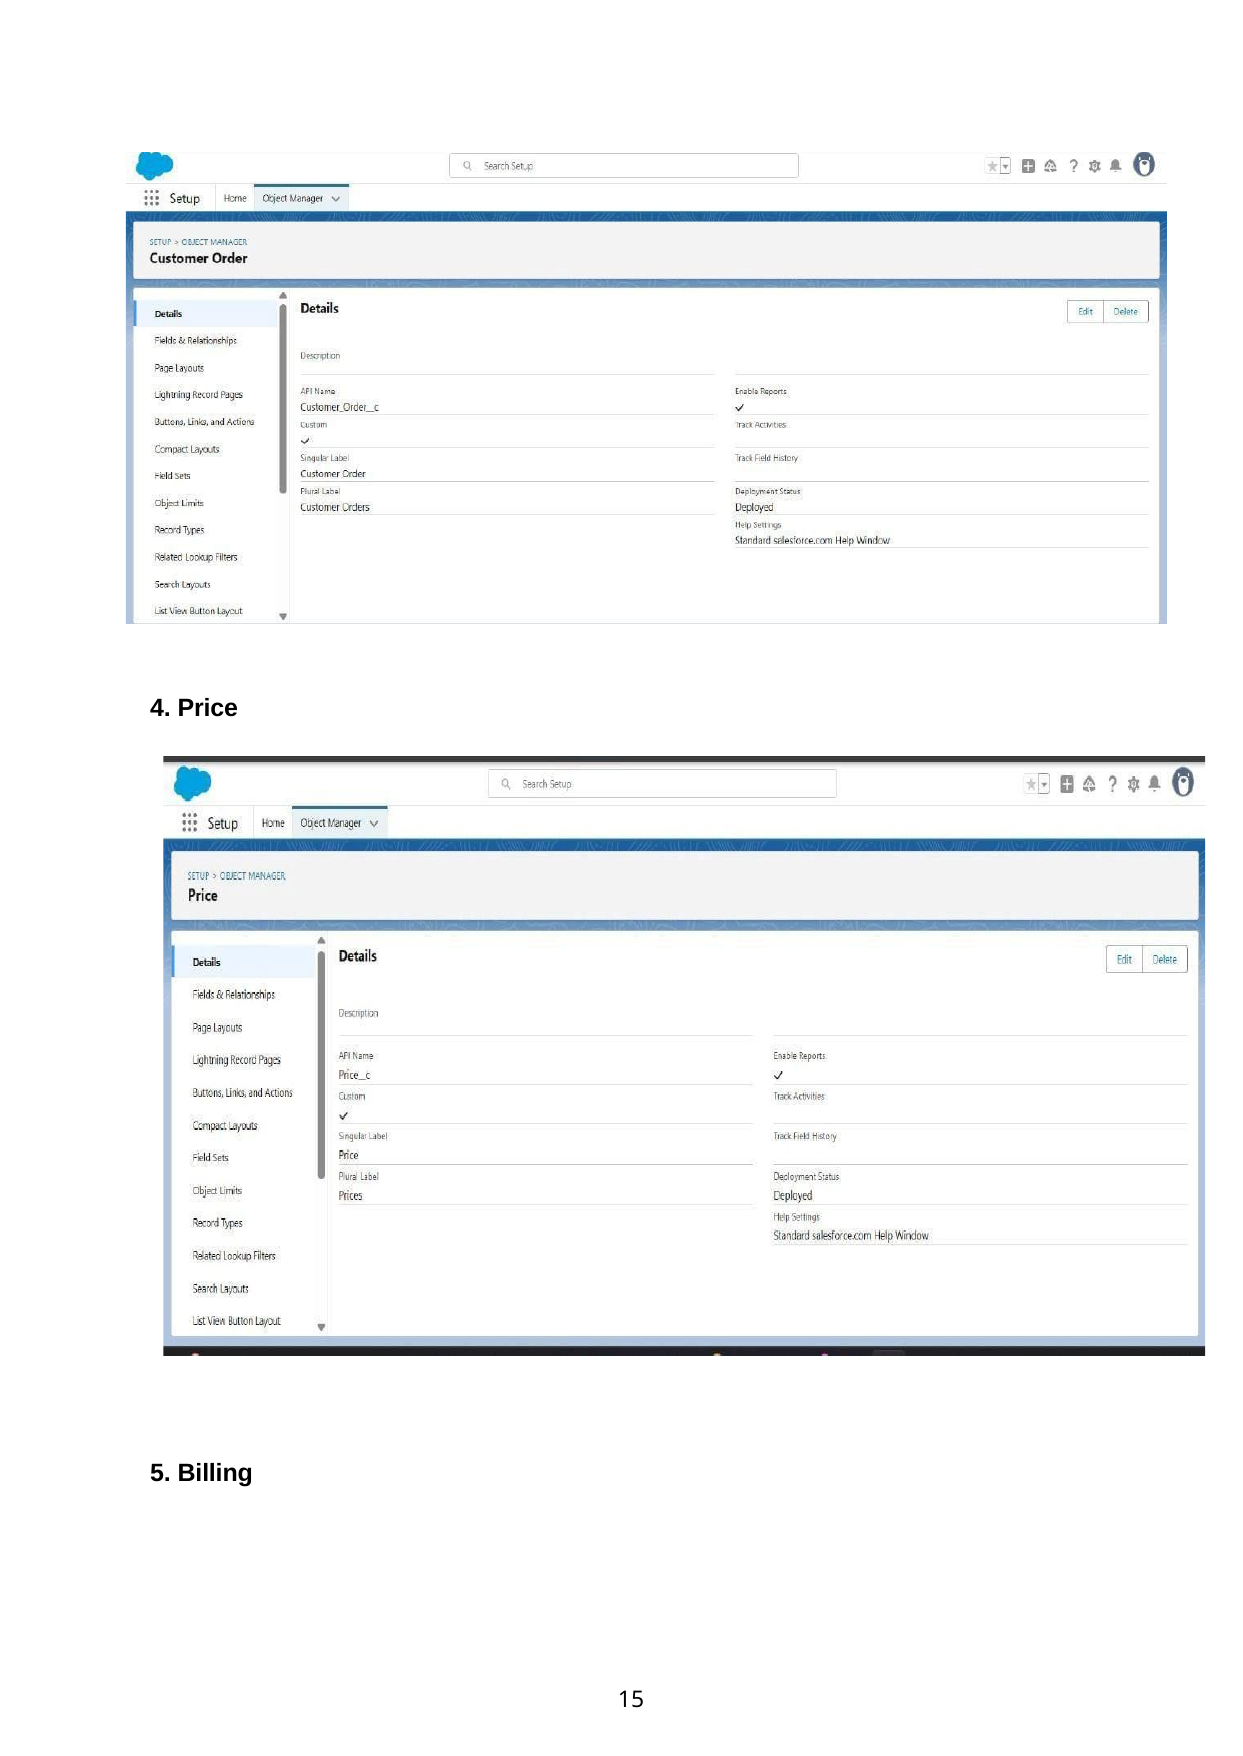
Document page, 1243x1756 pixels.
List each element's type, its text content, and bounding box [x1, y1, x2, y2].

list Price [150, 692, 1243, 721]
picture [163, 756, 1205, 1356]
picture [125, 152, 1167, 624]
list Billing [150, 1458, 1243, 1487]
